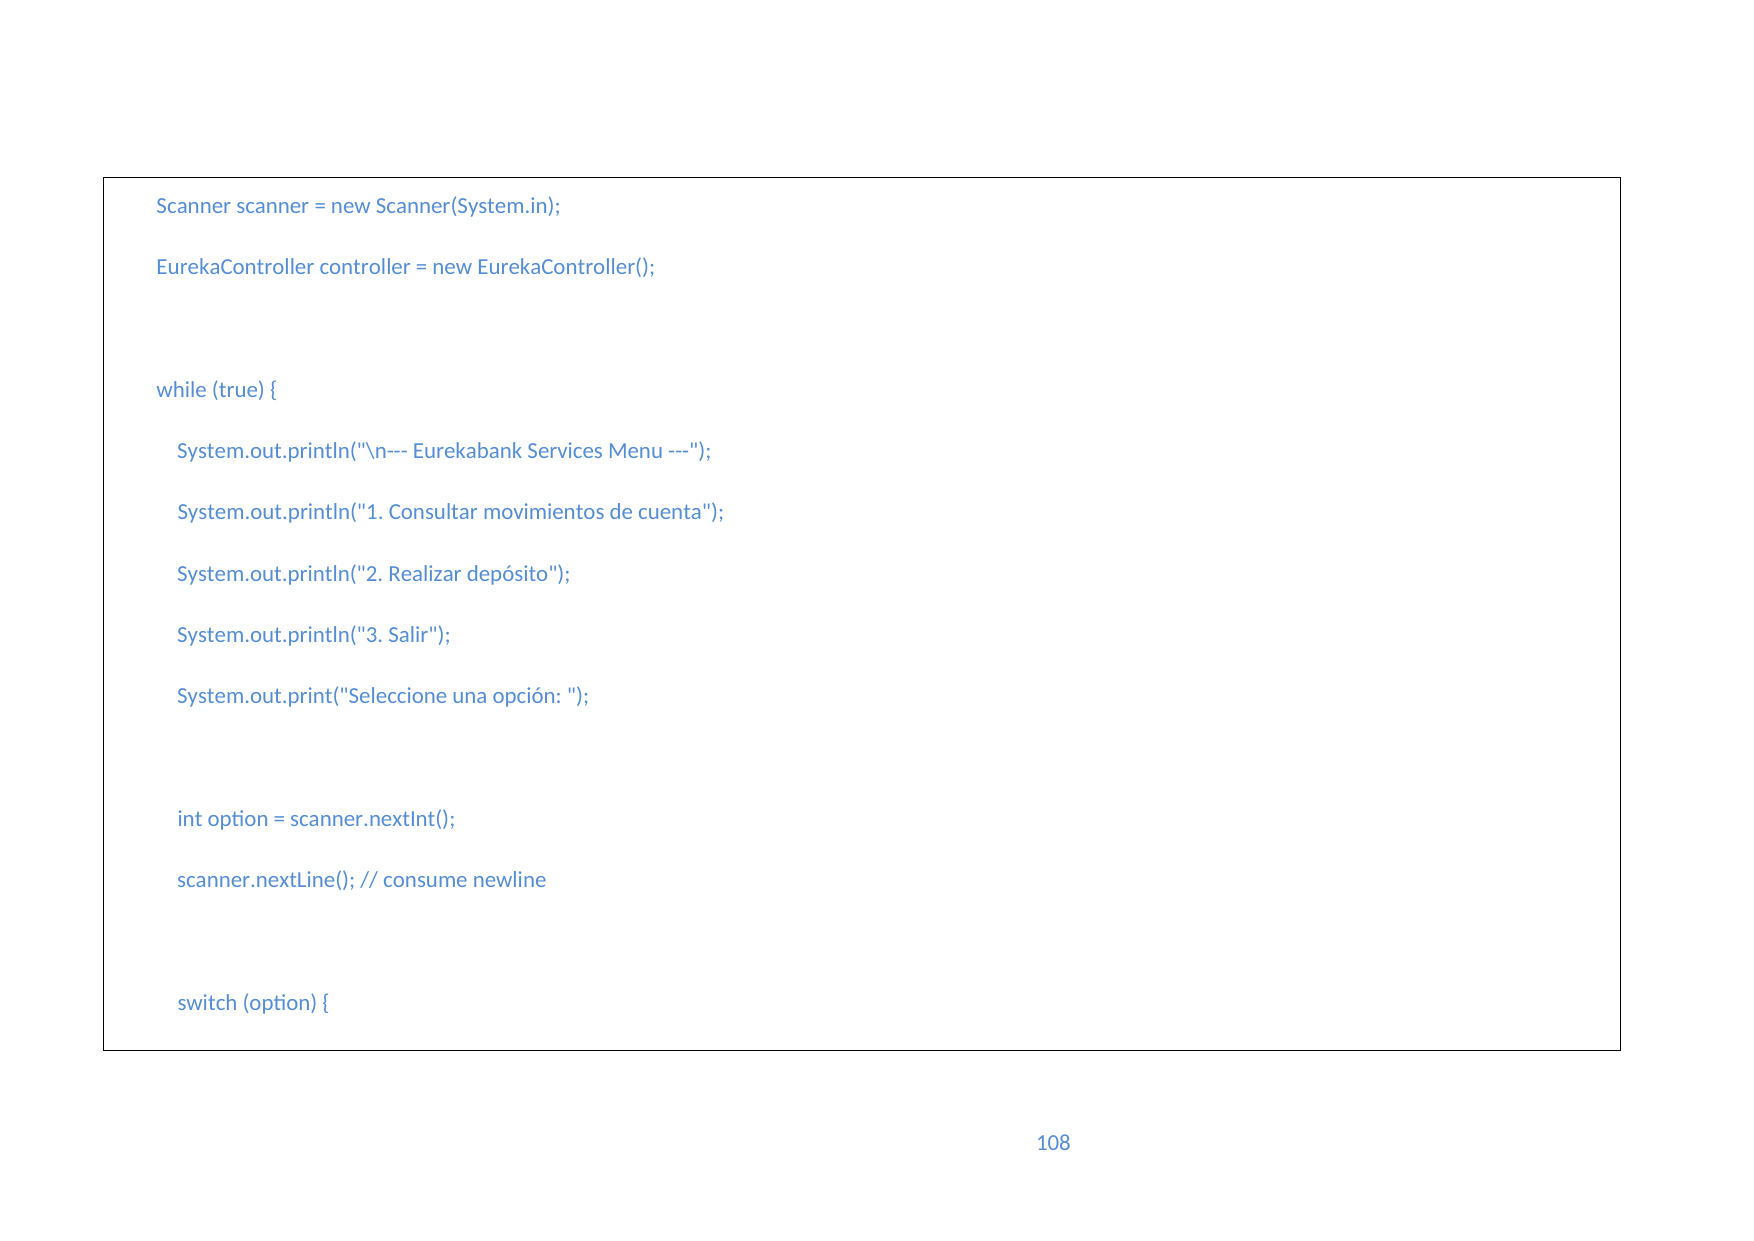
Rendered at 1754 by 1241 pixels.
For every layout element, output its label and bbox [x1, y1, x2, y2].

table_header [104, 178, 1620, 1050]
